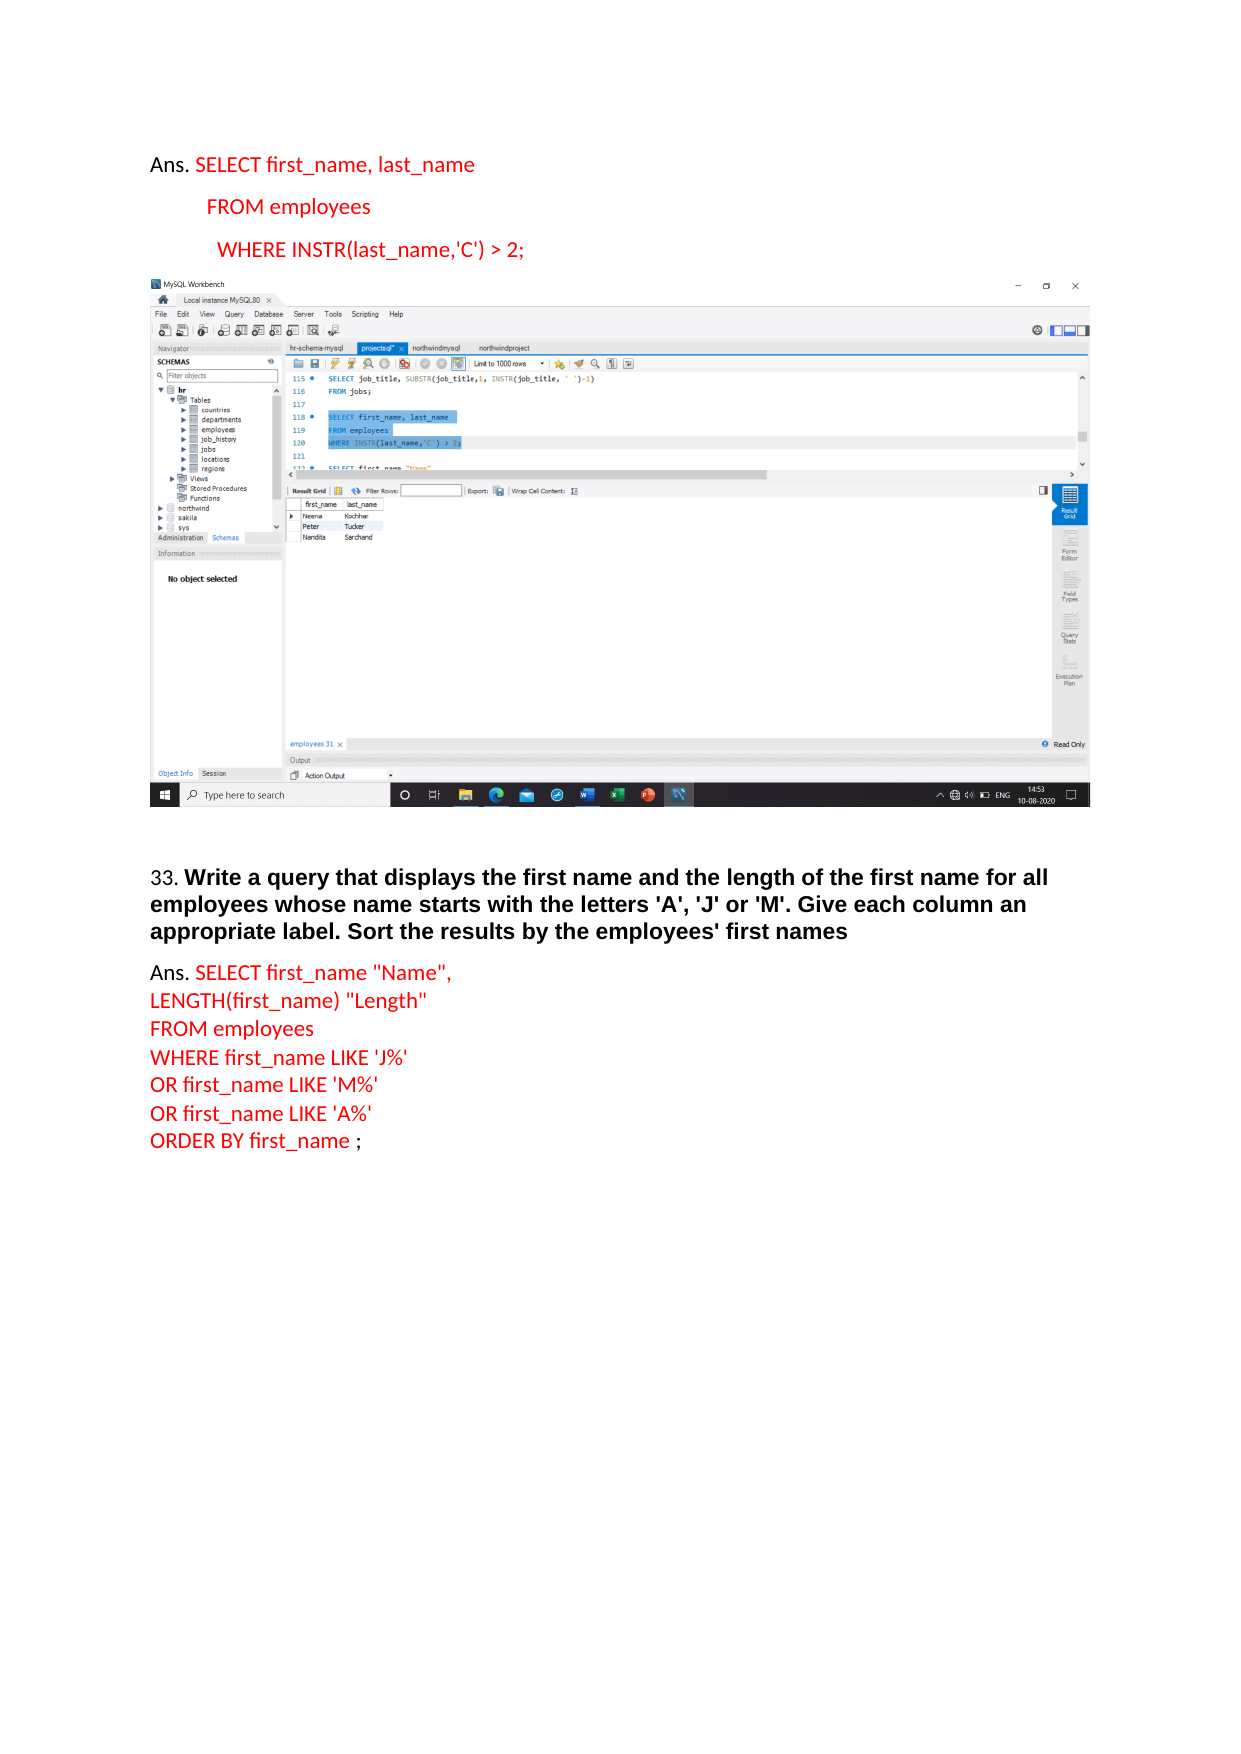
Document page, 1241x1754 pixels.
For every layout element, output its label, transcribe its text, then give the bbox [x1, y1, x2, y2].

text LENGTH(first_name) "Length" [150, 987, 1090, 1014]
text FROM employees [150, 1014, 1090, 1043]
text WHERE INSTR(last_name,'C') > 2; [150, 235, 1090, 263]
text ORDER BY first_name ; [150, 1127, 1090, 1155]
picture [150, 277, 1091, 807]
text 33. Write a query that displays the first name and the length of the first name for all employees whose name starts with the letters 'A', 'J' or 'M'. Give each column an appropriate label. Sort the results by the employees' first names [150, 863, 1090, 944]
text OR first_name LIKE 'A%' [150, 1099, 1090, 1127]
text Ans. SELECT first_name "Name", [150, 958, 1090, 987]
text WHERE first_name LIKE 'J%' [150, 1043, 1090, 1071]
text OR first_name LIKE 'M%' [150, 1071, 1090, 1099]
text FROM employees [150, 192, 1090, 221]
text Ans. SELECT first_name, last_name [150, 150, 1090, 178]
